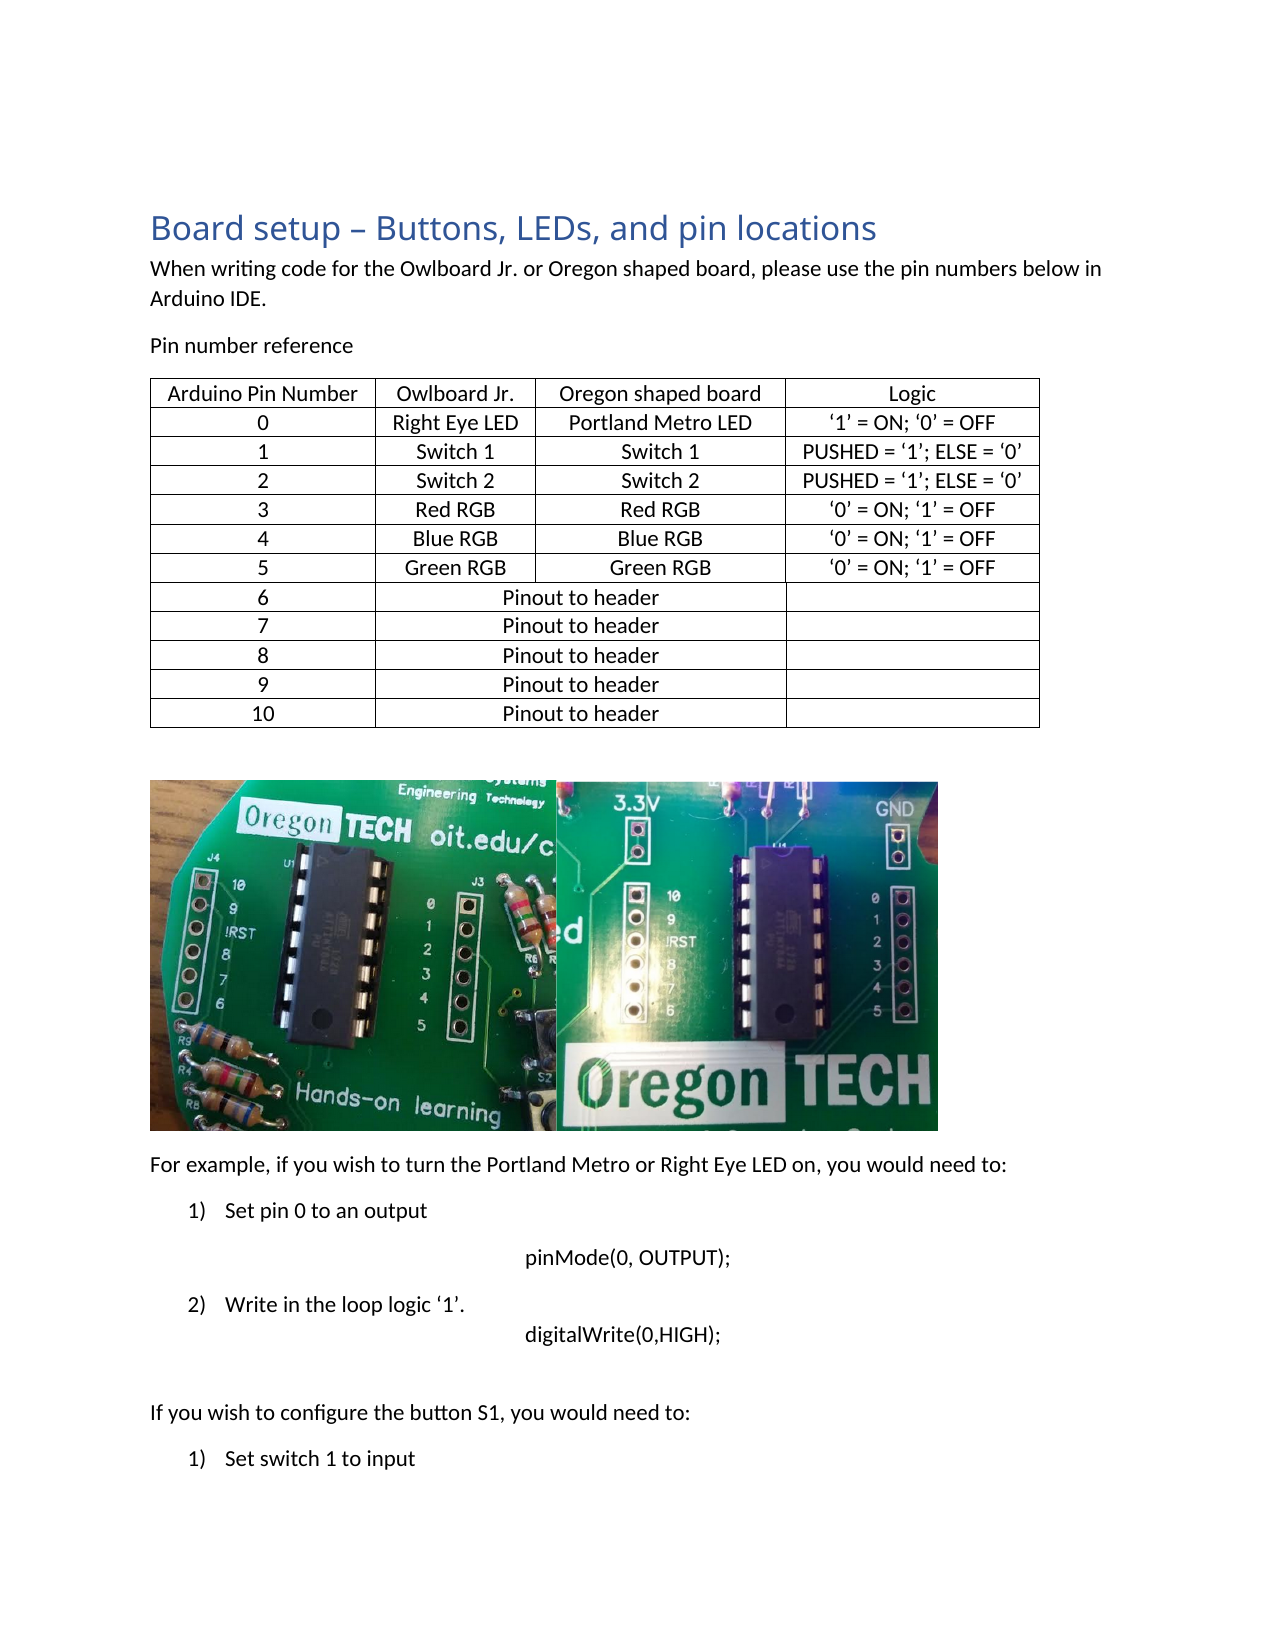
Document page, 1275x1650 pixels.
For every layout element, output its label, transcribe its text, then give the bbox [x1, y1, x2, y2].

table_cell Pinout to header [376, 699, 786, 727]
table_cell ‘0’ = ON; ‘1’ = OFF [786, 525, 1039, 552]
table_cell PUSHED = ‘1’; ELSE = ‘0’ [786, 437, 1039, 465]
table_cell Pinout to header [376, 612, 786, 640]
list Set switch 1 to input [187, 1444, 1125, 1472]
table_cell Pinout to header [376, 641, 786, 669]
table_cell ‘0’ = ON; ‘1’ = OFF [786, 495, 1039, 523]
table_cell 8 [151, 641, 375, 669]
list Set pin 0 to an output [187, 1197, 1125, 1224]
table_header Owlboard Jr. [376, 379, 535, 407]
list Write in the loop logic ‘1’. [187, 1290, 1125, 1318]
table_cell 2 [151, 466, 375, 494]
table_cell Red RGB [536, 495, 785, 523]
table_header Arduino Pin Number [151, 379, 375, 407]
table_cell 1 [151, 437, 375, 465]
table_cell 7 [151, 612, 375, 640]
table_cell Switch 1 [376, 437, 535, 465]
table_cell Blue RGB [536, 525, 785, 552]
list digitalWrite(0,HIGH); [450, 1321, 1125, 1348]
text When writing code for the Owlboard Jr. or Oregon shaped board, please use the pin numbers below in Arduino IDE. [150, 254, 1125, 312]
table_cell 9 [151, 670, 375, 698]
table_cell 3 [151, 495, 375, 523]
table_cell 5 [151, 554, 375, 582]
text pinMode(0, OUTPUT); [487, 1243, 1125, 1271]
table_cell 6 [151, 583, 375, 611]
table_cell PUSHED = ‘1’; ELSE = ‘0’ [786, 466, 1039, 494]
table_header Logic [786, 379, 1039, 407]
text If you wish to configure the button S1, you would need to: [150, 1398, 1125, 1426]
table_cell Pinout to header [376, 670, 786, 698]
text Pin number reference [150, 331, 1125, 359]
table_cell ‘1’ = ON; ‘0’ = OFF [786, 408, 1039, 436]
table_cell ‘0’ = ON; ‘1’ = OFF [786, 554, 1039, 582]
table_cell 10 [151, 699, 375, 727]
table_cell [787, 670, 1039, 698]
table_cell Red RGB [376, 495, 535, 523]
table_header Oregon shaped board [536, 379, 785, 407]
table_cell Pinout to header [376, 583, 786, 611]
table_cell Switch 1 [536, 437, 785, 465]
table_cell Switch 2 [536, 466, 785, 494]
subtitle Board setup – Buttons, LEDs, and pin locations [150, 205, 1125, 251]
picture [150, 780, 557, 1131]
table_cell [787, 699, 1039, 727]
table_cell Switch 2 [376, 466, 535, 494]
table_cell [787, 641, 1039, 669]
table_cell [787, 583, 1039, 611]
table_cell Green RGB [536, 554, 785, 582]
table_cell [787, 612, 1039, 640]
table_cell Green RGB [376, 554, 535, 582]
table_cell 0 [151, 408, 375, 436]
table_cell Portland Metro LED [536, 408, 785, 436]
table_cell 4 [151, 525, 375, 552]
table_cell Blue RGB [376, 525, 535, 552]
text For example, if you wish to turn the Portland Metro or Right Eye LED on, you would need to: [150, 1150, 1125, 1178]
table_cell Right Eye LED [376, 408, 535, 436]
picture [557, 782, 938, 1131]
